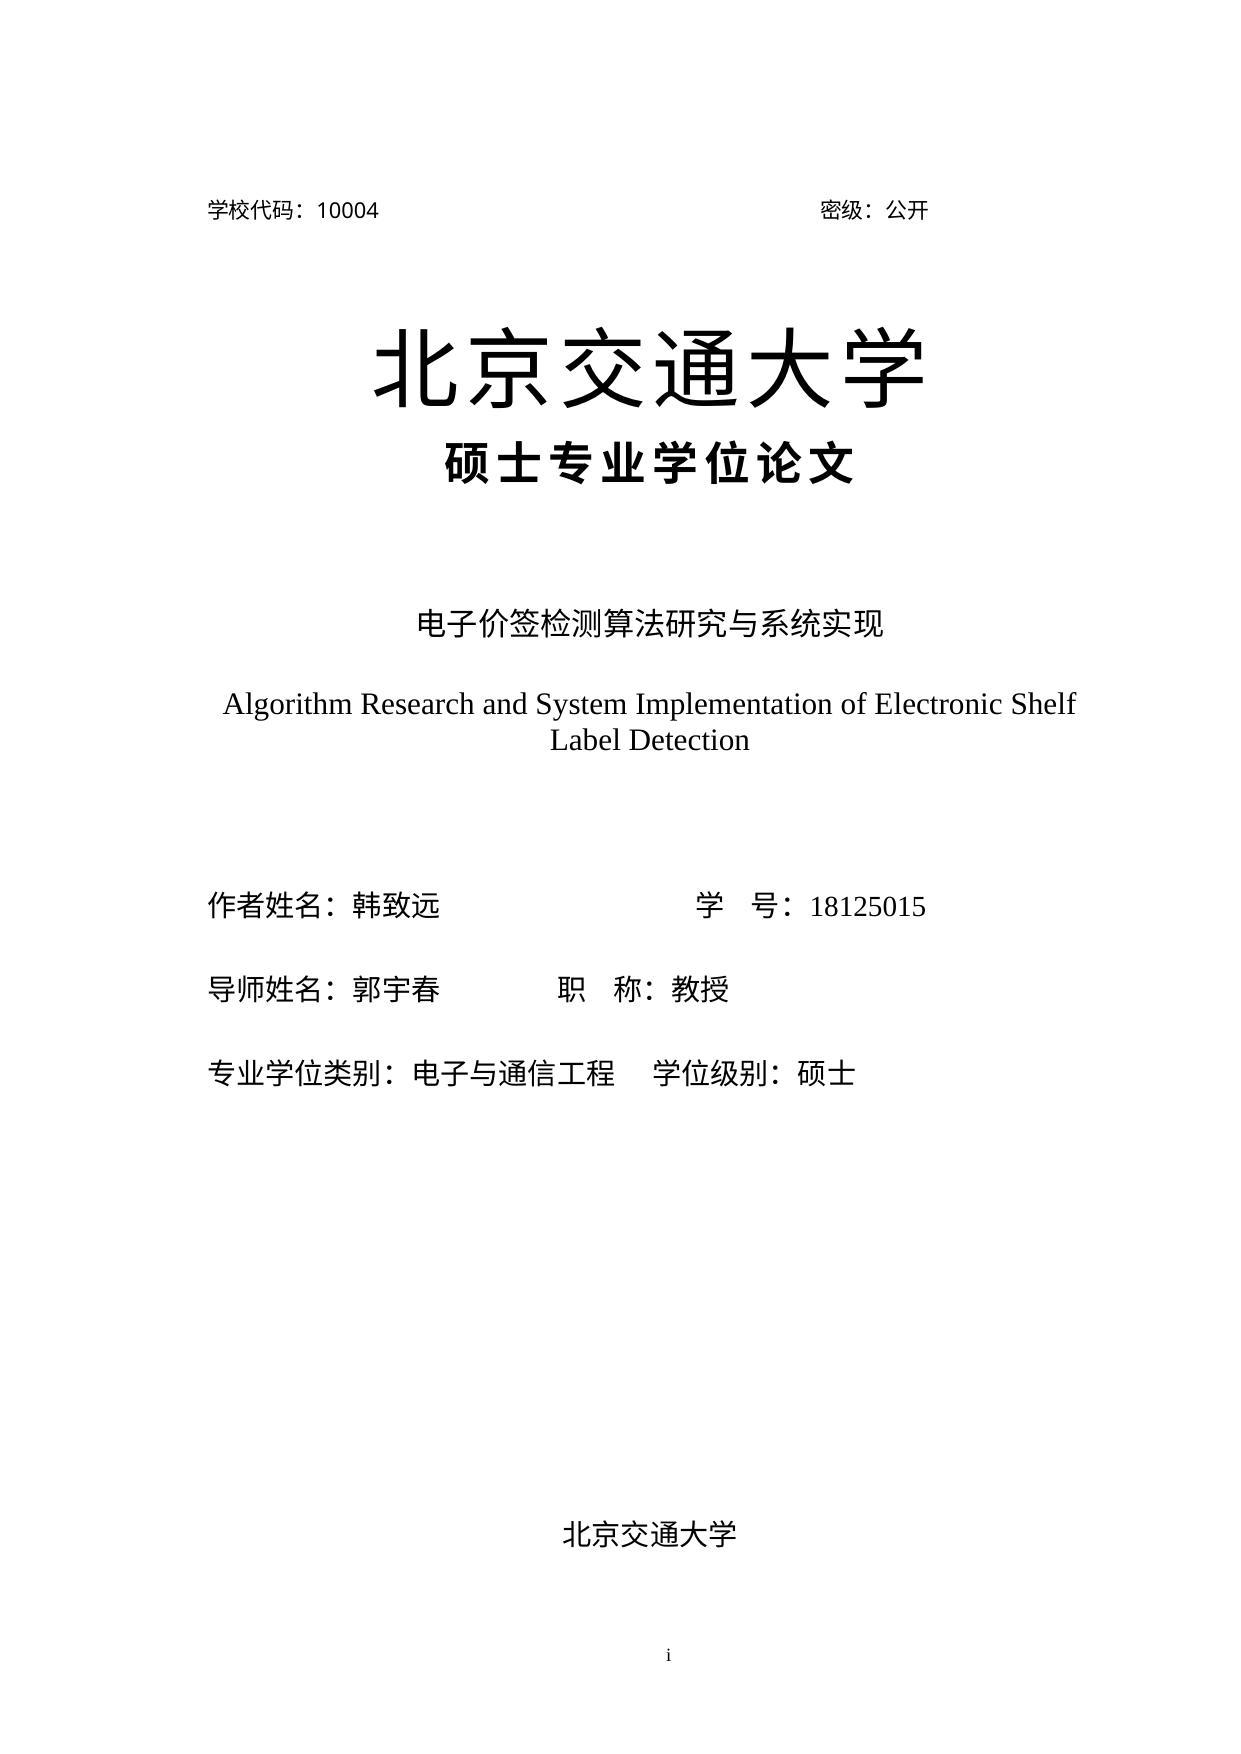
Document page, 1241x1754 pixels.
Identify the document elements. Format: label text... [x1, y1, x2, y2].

text 作者姓名：韩致远 学 号：18125015 [207, 882, 1092, 925]
text 导师姓名：郭宇春 职 称：教授 [207, 966, 1092, 1009]
text 学校代码：10004 [207, 193, 627, 225]
text 密级： [672, 193, 1092, 224]
text 电子价签检测算法研究与系统实现 [207, 599, 1092, 644]
text 北京交通大学 [207, 1511, 1092, 1554]
text 硕士专业学位论文 [207, 427, 1092, 493]
text 专业学位类别：电子与通信工程 学位级别：硕士 [207, 1050, 1092, 1093]
text 北京交通大学 [207, 300, 1092, 427]
text Algorithm Research and System Implementation of Electronic Shelf Label Detection [207, 686, 1092, 757]
